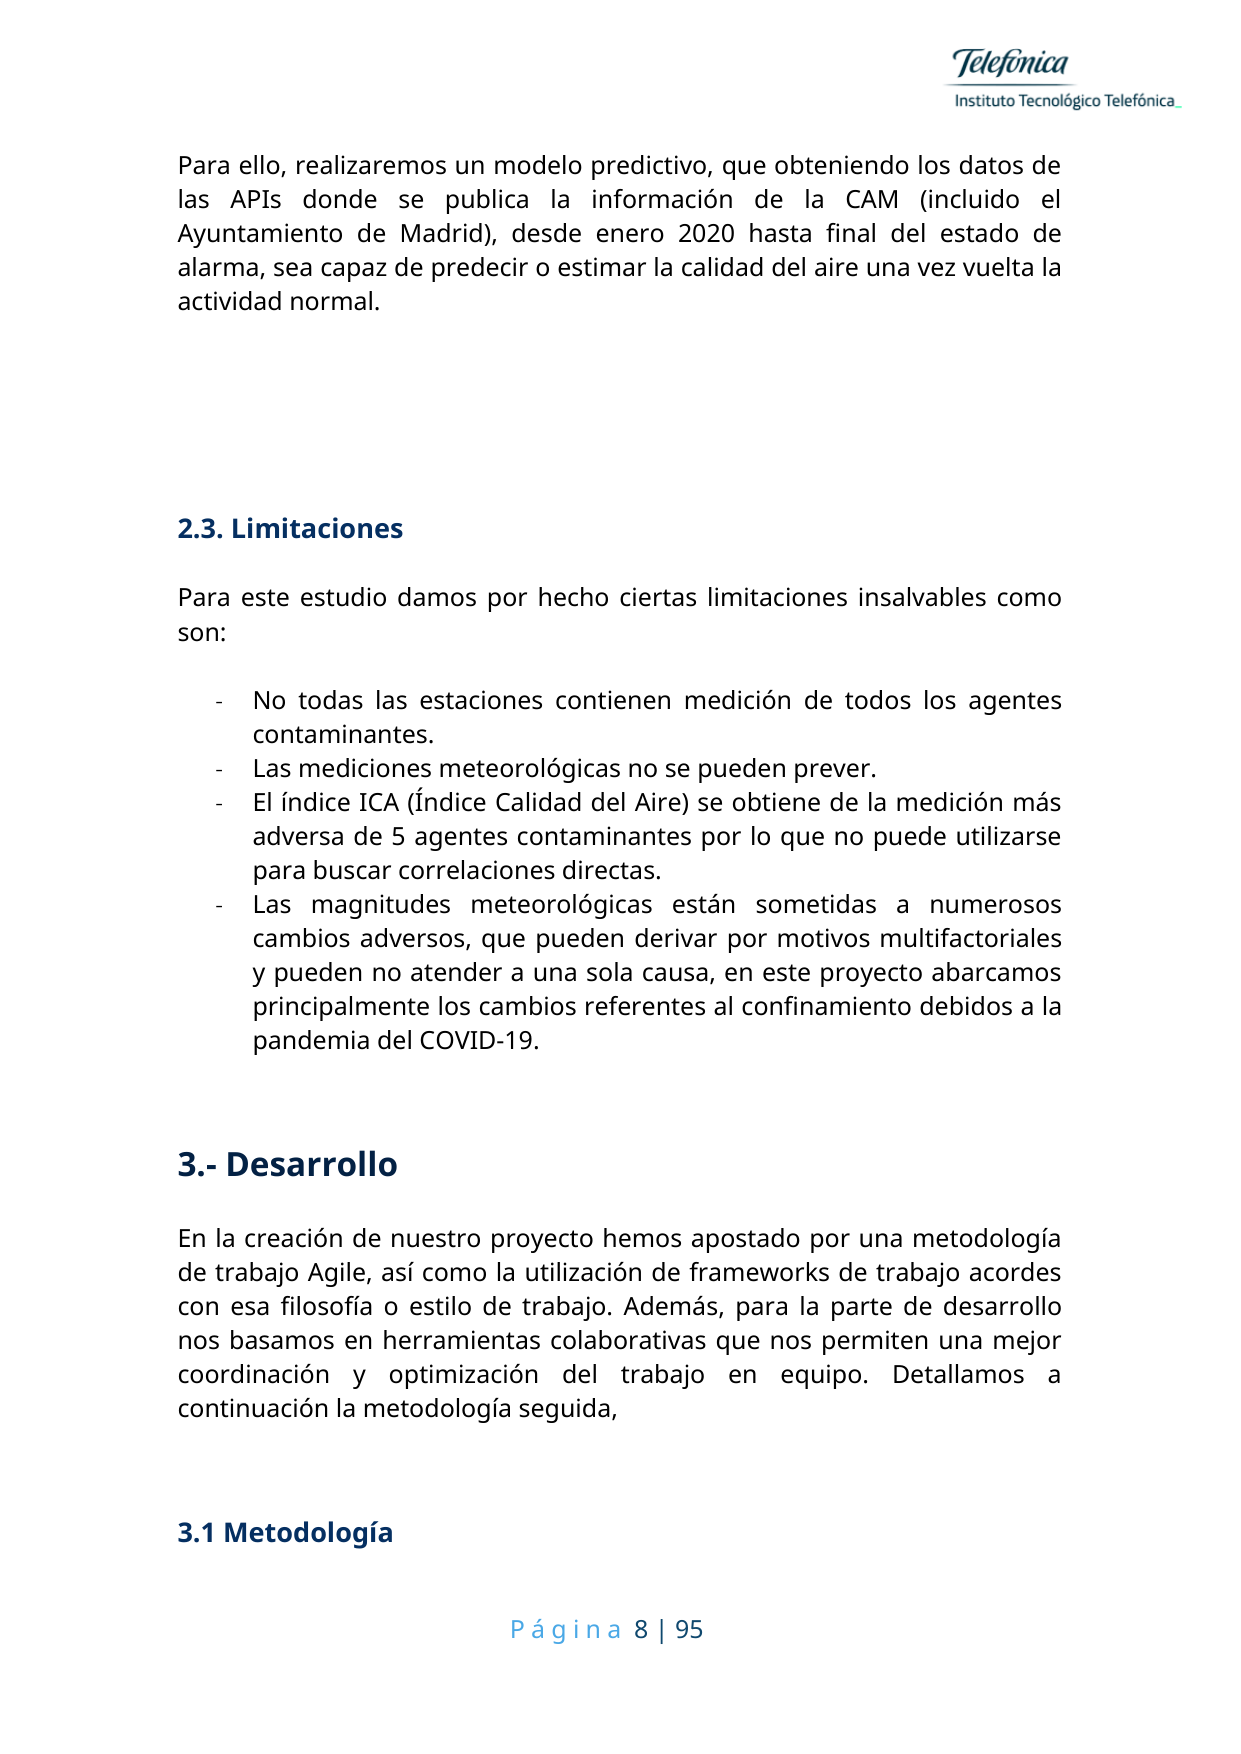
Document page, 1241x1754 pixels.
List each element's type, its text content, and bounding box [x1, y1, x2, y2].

subtitle 3.1 Metodología [177, 1514, 1063, 1551]
list No todas las estaciones contienen medición de todos los agentes contaminantes. [215, 682, 1063, 750]
list Las magnitudes meteorológicas están sometidas a numerosos cambios adversos, que pueden derivar por motivos multifactoriales y pueden no atender a una sola causa, en este proyecto abarcamos principalmente los cambios referentes al confinamiento debidos a la pandemia del COVID-19. [215, 887, 1063, 1057]
text En la creación de nuestro proyecto hemos apostado por una metodología de trabajo Agile, así como la utilización de frameworks de trabajo acordes con esa filosofía o estilo de trabajo. Además, para la parte de desarrollo nos basamos en herramientas colaborativas que nos permiten una mejor coordinación y optimización del trabajo en equipo. Detallamos a continuación la metodología seguida, [177, 1221, 1063, 1425]
list El índice ICA (Índice Calidad del Aire) se obtiene de la medición más adversa de 5 agentes contaminantes por lo que no puede utilizarse para buscar correlaciones directas. [215, 784, 1063, 887]
list Las mediciones meteorológicas no se pueden prever. [215, 750, 1063, 784]
subtitle 2.3. Limitaciones [177, 509, 1063, 546]
text Para este estudio damos por hecho ciertas limitaciones insalvables como son: [177, 580, 1063, 648]
picture [892, 21, 1215, 128]
text Para ello, realizaremos un modelo predictivo, que obteniendo los datos de las APIs donde se publica la información de la CAM (incluido el Ayuntamiento de Madrid), desde enero 2020 hasta final del estado de alarma, sea capaz de predecir o estimar la calidad del aire una vez vuelta la actividad normal. [177, 148, 1063, 318]
subtitle 3.- Desarrollo [177, 1141, 1063, 1186]
